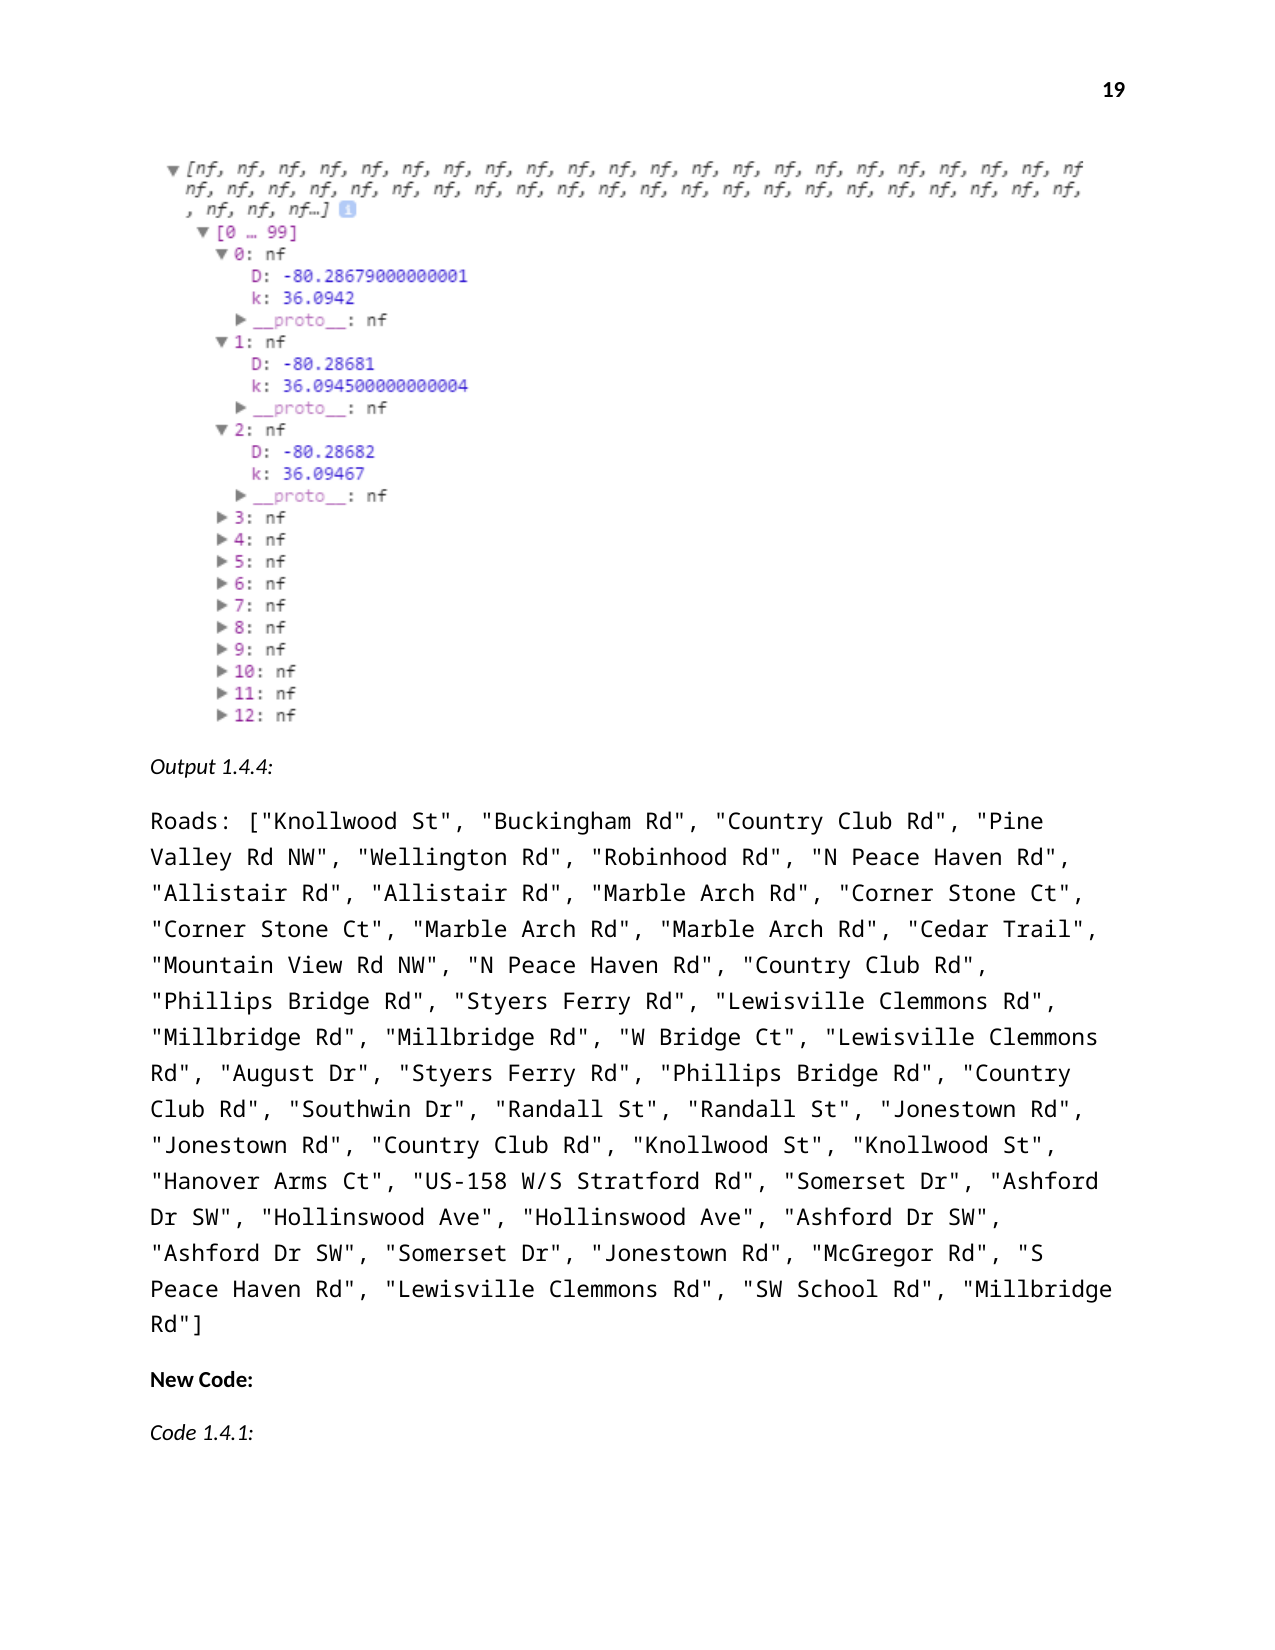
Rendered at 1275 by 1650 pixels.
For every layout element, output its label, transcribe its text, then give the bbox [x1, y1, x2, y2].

text Roads: ["Knollwood St", "Buckingham Rd", "Country Club Rd", "Pine Valley Rd NW", "Wellington Rd", "Robinhood Rd", "N Peace Haven Rd", "Allistair Rd", "Allistair Rd", "Marble Arch Rd", "Corner Stone Ct", "Corner Stone Ct", "Marble Arch Rd", "Marble Arch Rd", "Cedar Trail", "Mountain View Rd NW", "N Peace Haven Rd", "Country Club Rd", "Phillips Bridge Rd", "Styers Ferry Rd", "Lewisville Clemmons Rd", "Millbridge Rd", "Millbridge Rd", "W Bridge Ct", "Lewisville Clemmons Rd", "August Dr", "Styers Ferry Rd", "Phillips Bridge Rd", "Country Club Rd", "Southwin Dr", "Randall St", "Randall St", "Jonestown Rd", "Jonestown Rd", "Country Club Rd", "Knollwood St", "Knollwood St", "Hanover Arms Ct", "US-158 W/S Stratford Rd", "Somerset Dr", "Ashford Dr SW", "Hollinswood Ave", "Hollinswood Ave", "Ashford Dr SW", "Ashford Dr SW", "Somerset Dr", "Jonestown Rd", "McGregor Rd", "S Peace Haven Rd", "Lewisville Clemmons Rd", "SW School Rd", "Millbridge Rd"] [150, 805, 1125, 1340]
text Code 1.4.1: [150, 1418, 1125, 1446]
text Output 1.4.4: [150, 752, 1125, 780]
text New Code: [150, 1365, 1125, 1393]
picture [150, 150, 1084, 728]
